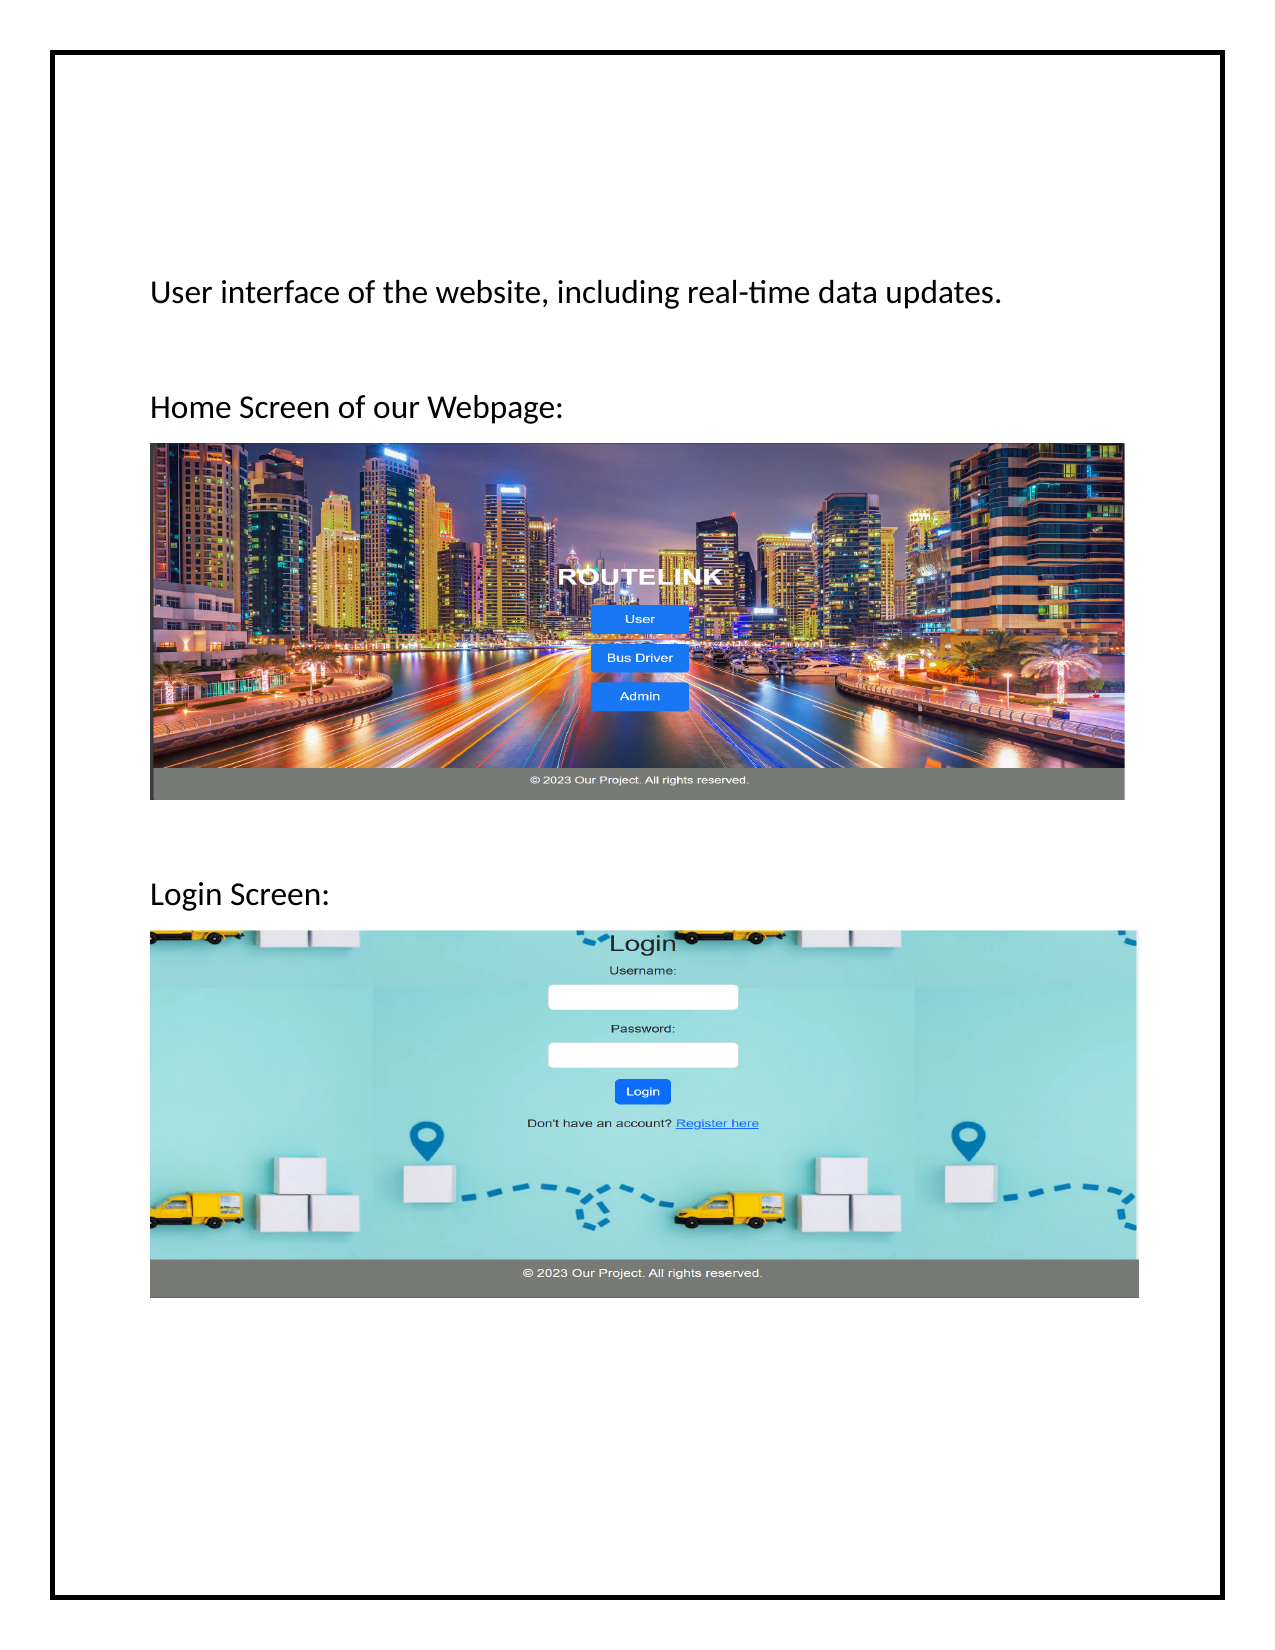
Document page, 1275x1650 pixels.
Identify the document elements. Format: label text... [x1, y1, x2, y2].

text Home Screen of our Webpage: [150, 386, 1125, 427]
text Login Screen: [150, 873, 1125, 914]
text User interface of the website, including real-time data updates. [150, 271, 1125, 312]
picture [150, 443, 1125, 800]
picture [150, 930, 1139, 1298]
